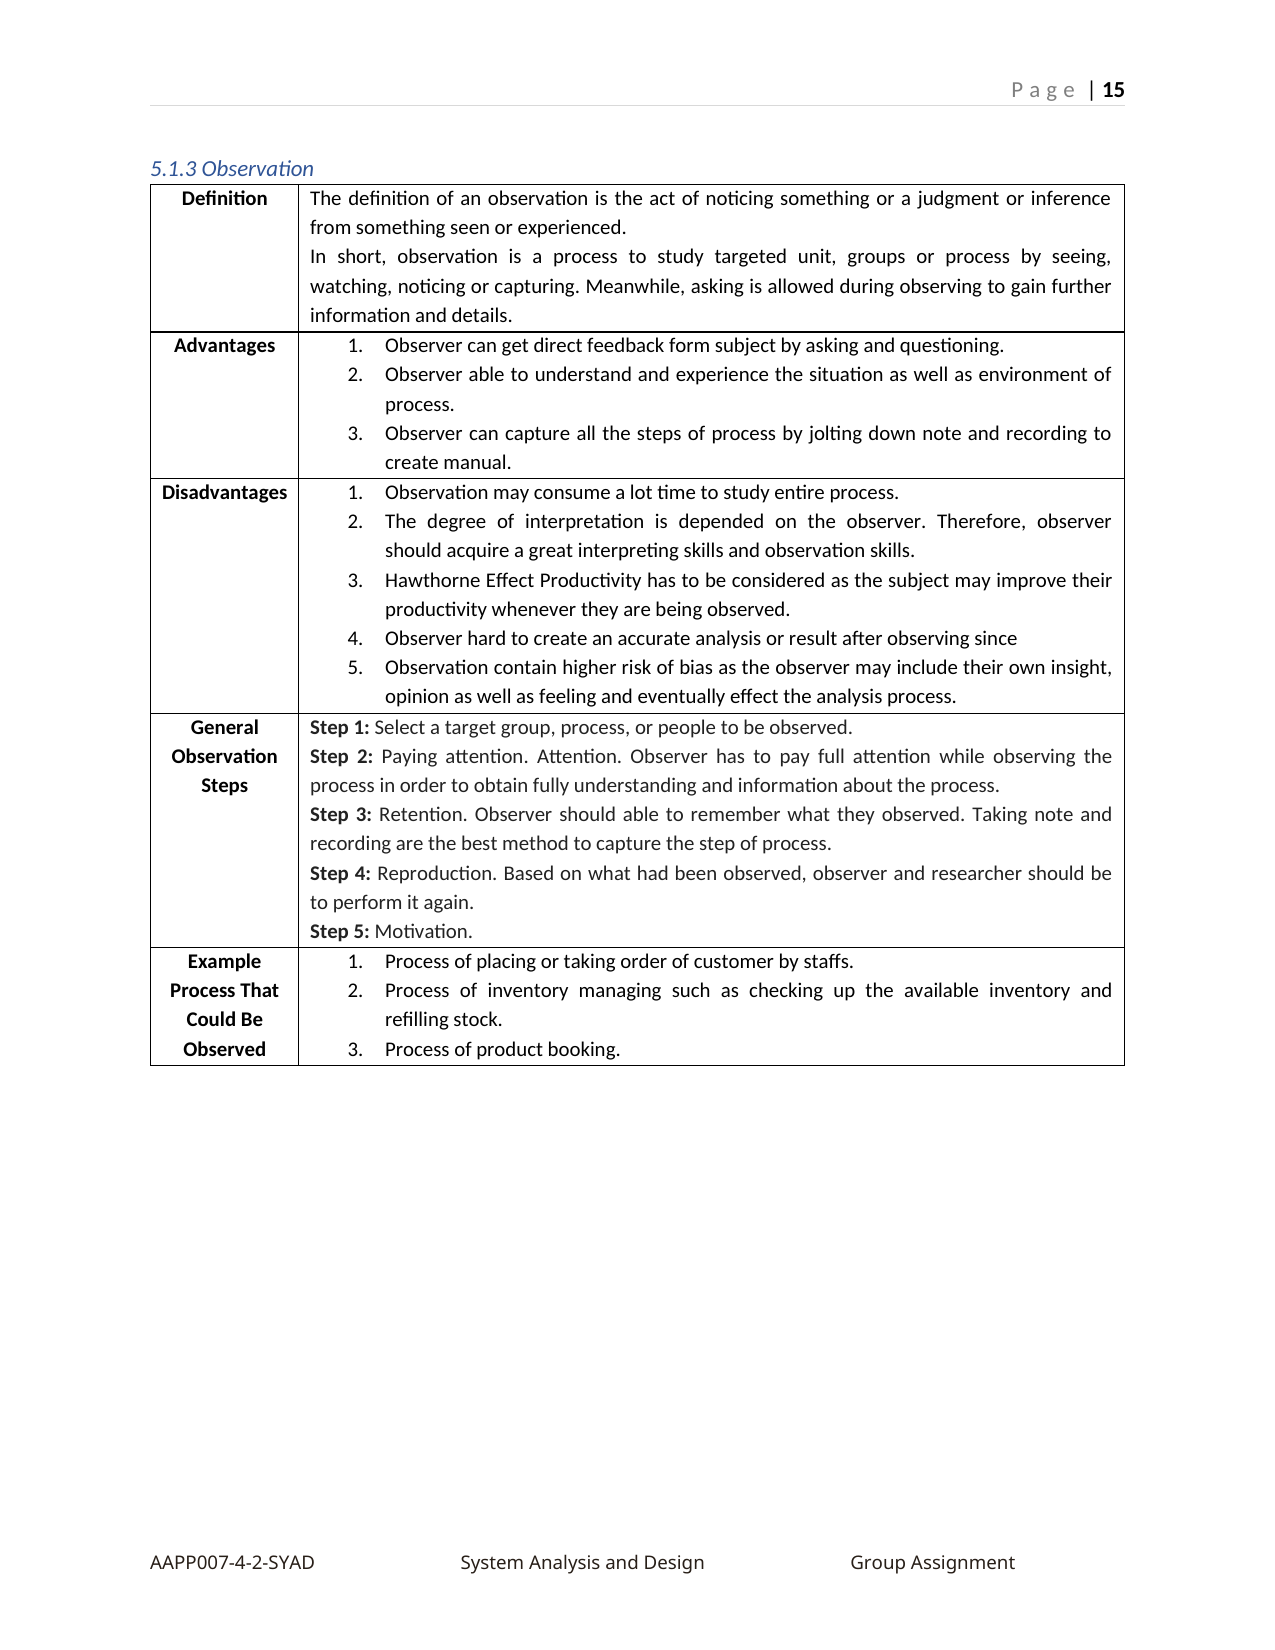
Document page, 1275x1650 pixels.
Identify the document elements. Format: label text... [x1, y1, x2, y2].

table_header Definition [151, 185, 298, 331]
subtitle 5.1.3 Observation [150, 154, 1125, 182]
table_cell Observation may consume a lot time to study entire process. The degree of interpretation is depended on the observer. Therefore, observer should acquire a great interpreting skills and observation skills. Hawthorne Effect Productivity has to be considered as the subject may improve their productivity whenever they are being observed. Observer hard to create an accurate analysis or result after observing since Observation contain higher risk of bias as the observer may include their own insight, opinion as well as feeling and eventually effect the analysis process. [299, 479, 1124, 713]
table_header The definition of an observation is the act of noticing something or a judgment or inference from something seen or experienced. In short, observation is a process to study targeted unit, groups or process by seeing, watching, noticing or capturing. Meanwhile, asking is allowed during observing to gain further information and details. [299, 185, 1124, 331]
table_cell Observer can get direct feedback form subject by asking and questioning. Observer able to understand and experience the situation as well as environment of process. Observer can capture all the steps of process by jolting down note and recording to create manual. [299, 333, 1124, 478]
table_cell General Observation Steps [151, 714, 298, 947]
table_cell Example Process That Could Be Observed [151, 948, 298, 1065]
table_cell Disadvantages [151, 479, 298, 713]
table_cell Step 1: Select a target group, process, or people to be observed. Step 2: Paying attention. Attention. Observer has to pay full attention while observing the process in order to obtain fully understanding and information about the process. Step 3: Retention. Observer should able to remember what they observed. Taking note and recording are the best method to capture the step of process. Step 4: Reproduction. Based on what had been observed, observer and researcher should be to perform it again. Step 5: Motivation. [299, 714, 1124, 947]
table_cell Advantages [151, 333, 298, 478]
table_cell Process of placing or taking order of customer by staffs. Process of inventory managing such as checking up the available inventory and refilling stock. Process of product booking. [299, 948, 1124, 1065]
